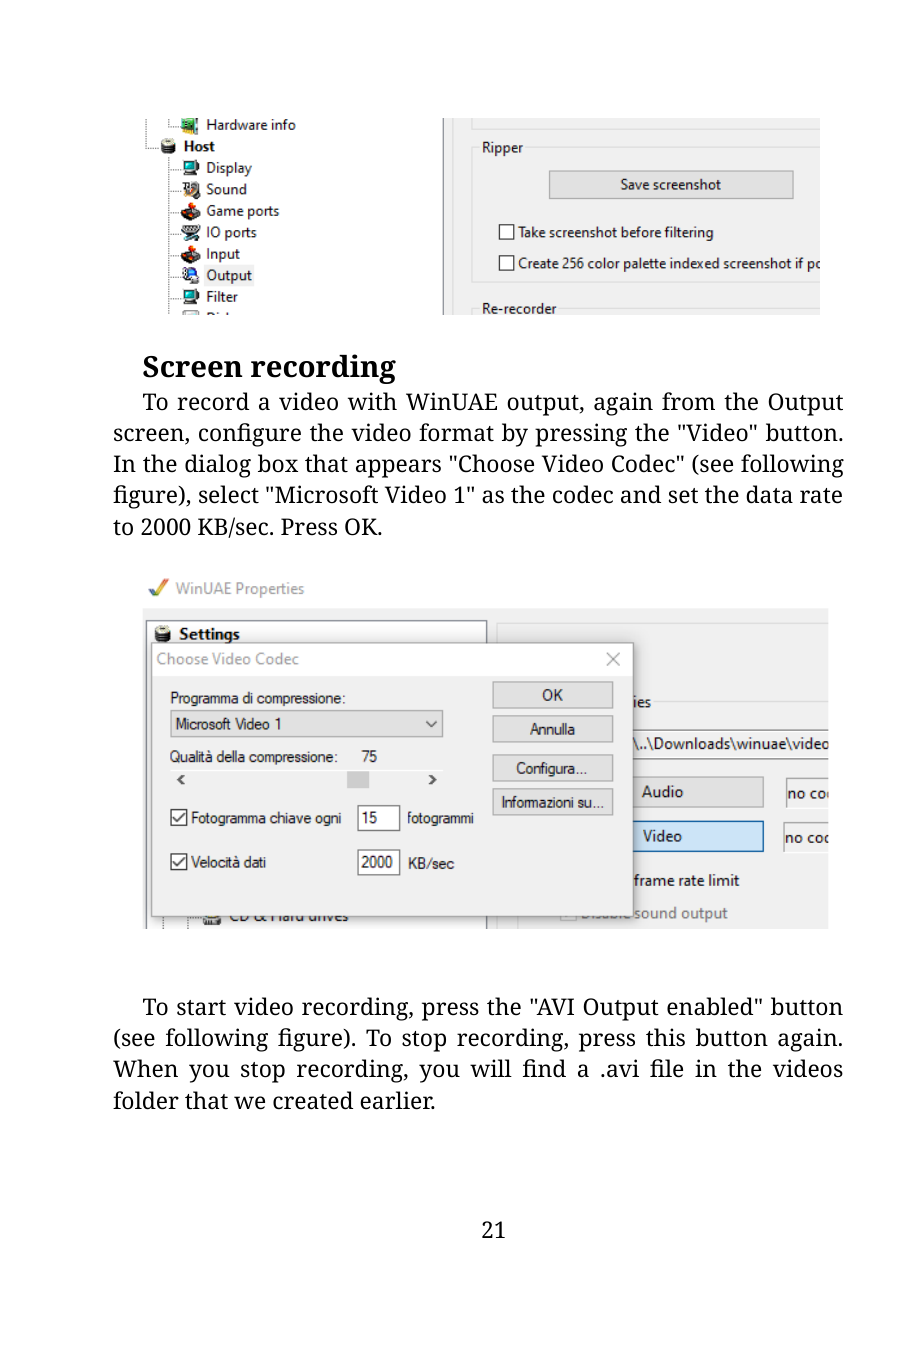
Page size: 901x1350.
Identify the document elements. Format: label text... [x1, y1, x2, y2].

picture [142, 573, 829, 929]
picture [142, 118, 820, 315]
text To start video recording, press the "AVI Output enabled" button (see following figure). To stop recording, press this button again. When you stop recording, you will find a .avi file in the videos folder that we created earlier. [113, 991, 844, 1116]
text To record a video with WinUAE output, again from the Output screen, configure the video format by pressing the "Video" button. In the dialog box that appears "Choose Video Codec" (see following figure), select "Microsoft Video 1" as the codec and set the data rate to 2000 KB/sec. Press OK. [113, 386, 844, 542]
subtitle Screen recording [113, 346, 844, 386]
